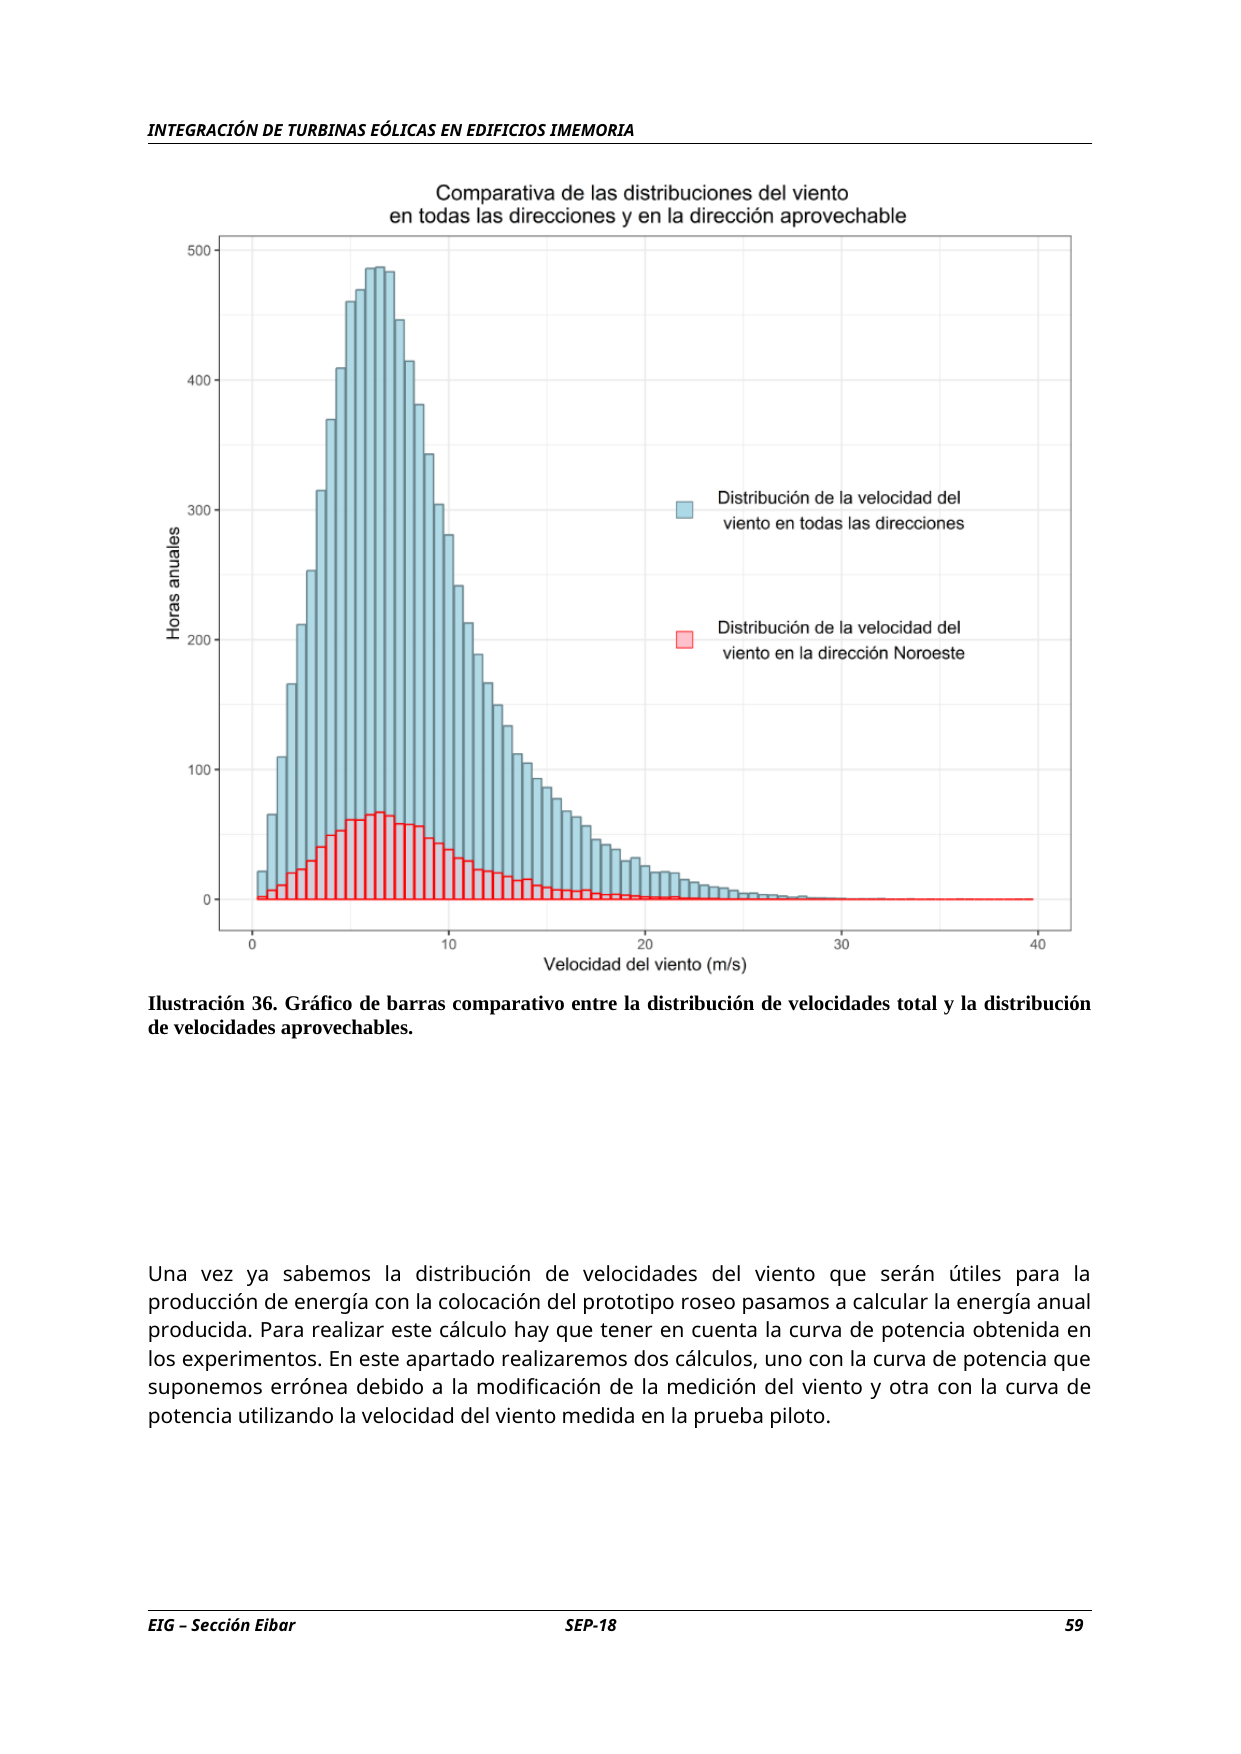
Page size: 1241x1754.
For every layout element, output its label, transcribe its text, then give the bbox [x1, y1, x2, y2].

text Una vez ya sabemos la distribución de velocidades del viento que serán útiles para la producción de energía con la colocación del prototipo roseo pasamos a calcular la energía anual producida. Para realizar este cálculo hay que tener en cuenta la curva de potencia obtenida en los experimentos. En este apartado realizaremos dos cálculos, uno con la curva de potencia que suponemos errónea debido a la modificación de la medición del viento y otra con la curva de potencia utilizando la velocidad del viento medida en la prueba piloto. [148, 1259, 1092, 1429]
picture [164, 177, 1076, 979]
text Ilustración 36. Gráfico de barras comparativo entre la distribución de velocidades total y la distribución de velocidades aprovechables. [148, 991, 1092, 1039]
